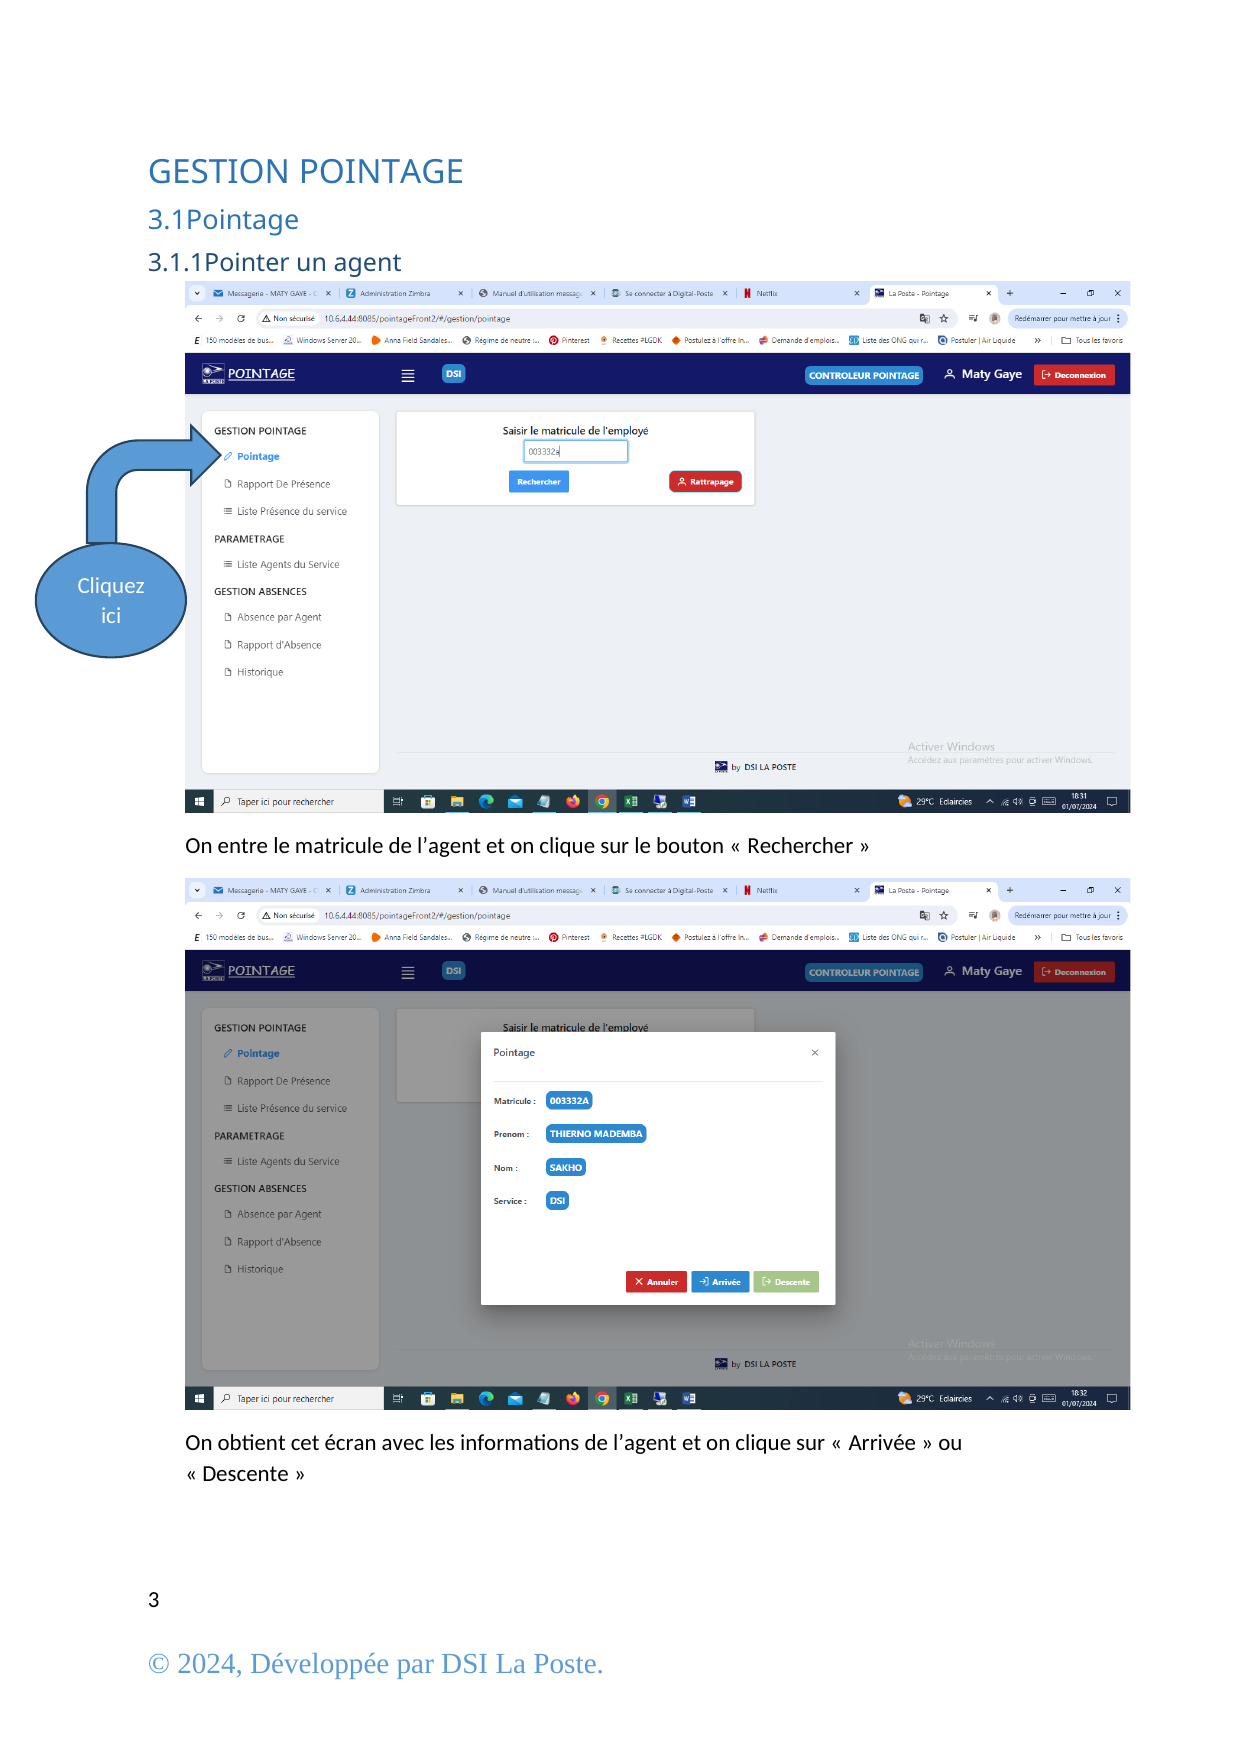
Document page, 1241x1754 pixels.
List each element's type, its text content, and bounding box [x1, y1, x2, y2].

picture [185, 281, 1131, 813]
subtitle 3.1Pointage [148, 201, 1093, 238]
text On entre le matricule de l’agent et on clique sur le bouton « Rechercher » [185, 832, 1093, 859]
text On obtient cet écran avec les informations de l’agent et on clique sur « Arrivée » ou « Descente » [185, 1428, 1093, 1487]
subtitle GESTION POINTAGE [148, 148, 1093, 193]
subtitle 3.1.1Pointer un agent [148, 245, 1093, 279]
picture [185, 878, 1131, 1410]
